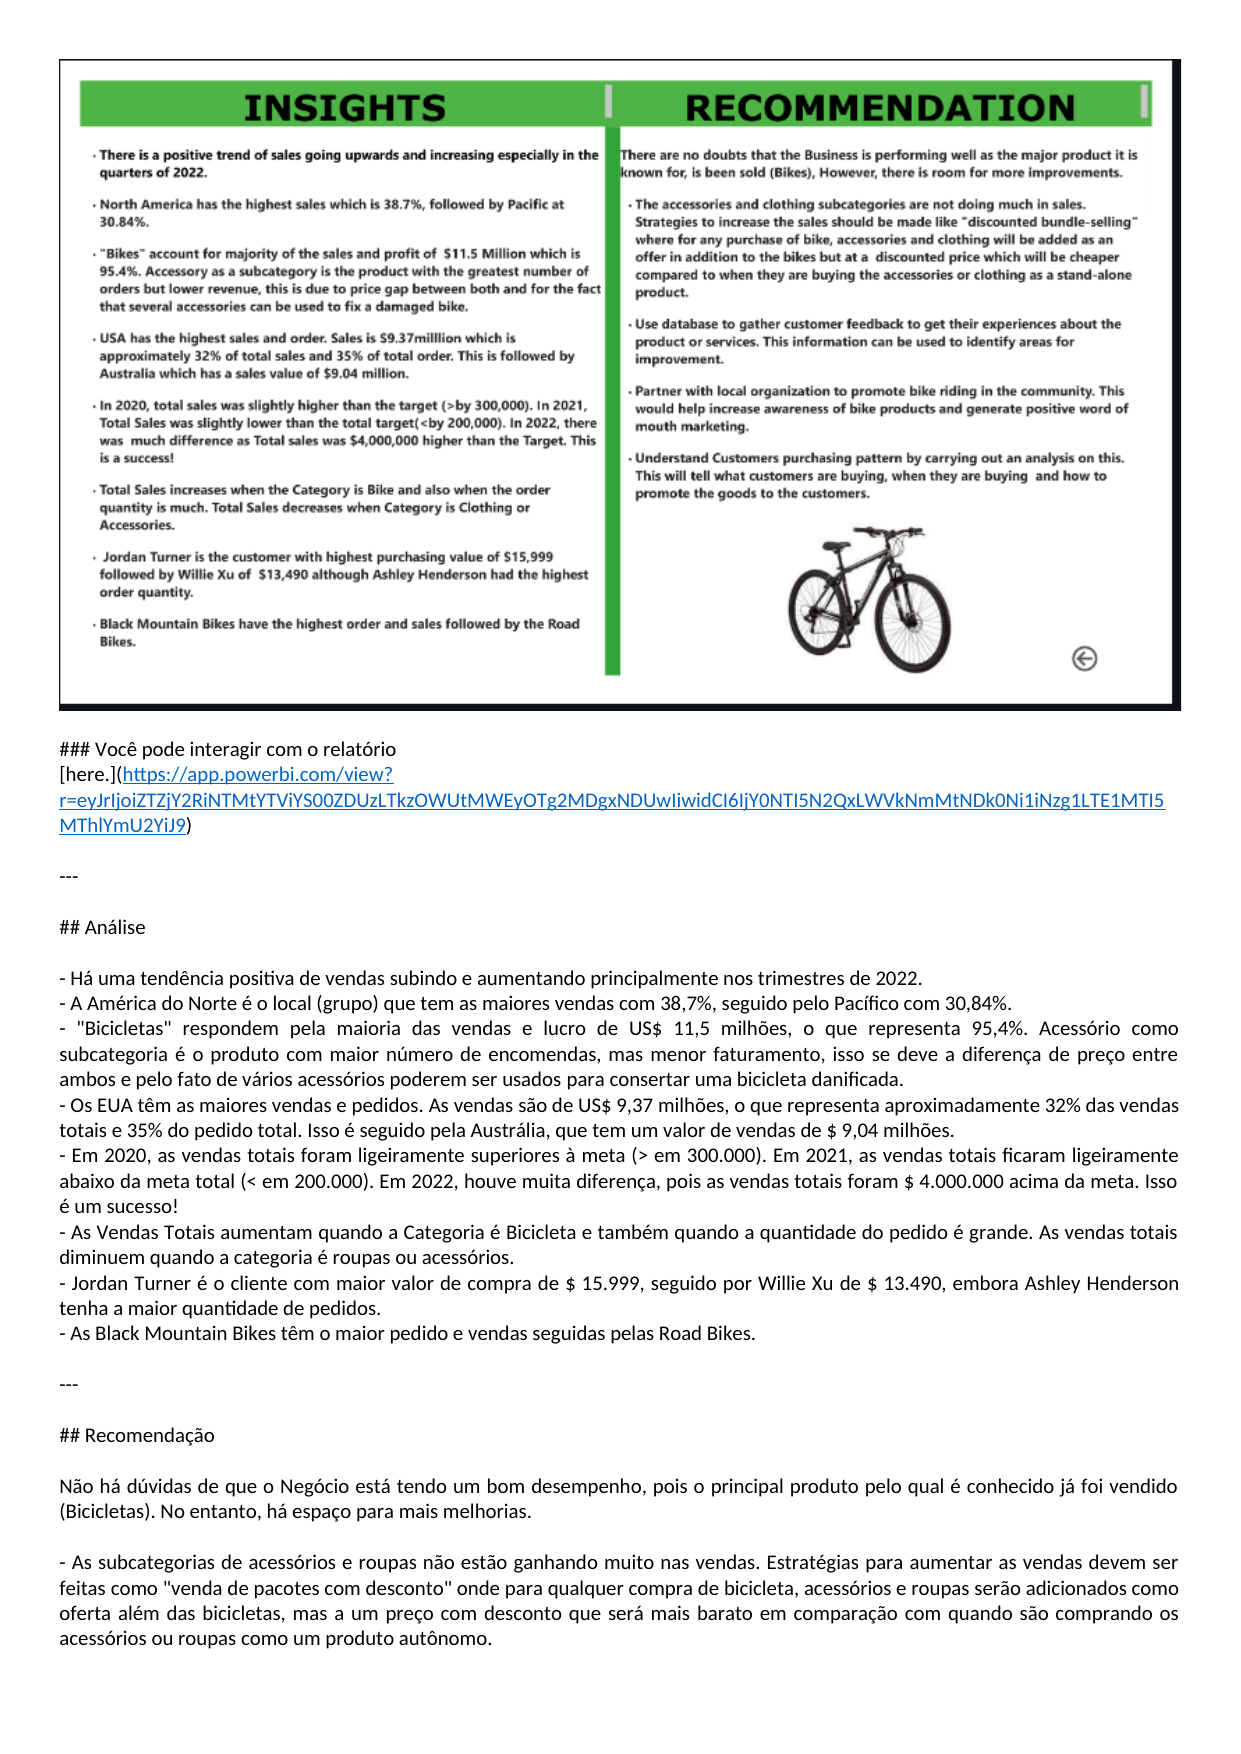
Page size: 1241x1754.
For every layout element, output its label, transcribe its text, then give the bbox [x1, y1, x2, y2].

text - Em 2020, as vendas totais foram ligeiramente superiores à meta (> em 300.000). Em 2021, as vendas totais ficaram ligeiramente abaixo da meta total (< em 200.000). Em 2022, houve muita diferença, pois as vendas totais foram $ 4.000.000 acima da meta. Isso é um sucesso! [59, 1143, 1181, 1219]
text ### Você pode interagir com o relatório [59, 736, 1181, 761]
text --- [59, 1371, 1181, 1397]
text - Há uma tendência positiva de vendas subindo e aumentando principalmente nos trimestres de 2022. [59, 965, 1181, 990]
text Não há dúvidas de que o Negócio está tendo um bom desempenho, pois o principal produto pelo qual é conhecido já foi vendido (Bicicletas). No entanto, há espaço para mais melhorias. [59, 1473, 1181, 1524]
text - Os EUA têm as maiores vendas e pedidos. As vendas são de US$ 9,37 milhões, o que representa aproximadamente 32% das vendas totais e 35% do pedido total. Isso é seguido pela Austrália, que tem um valor de vendas de $ 9,04 milhões. [59, 1092, 1181, 1143]
picture [59, 59, 1182, 711]
text - "Bicicletas" respondem pela maioria das vendas e lucro de US$ 11,5 milhões, o que representa 95,4%. Acessório como subcategoria é o produto com maior número de encomendas, mas menor faturamento, isso se deve a diferença de preço entre ambos e pelo fato de vários acessórios poderem ser usados ​​para consertar uma bicicleta danificada. [59, 1016, 1181, 1092]
text - Jordan Turner é o cliente com maior valor de compra de $ 15.999, seguido por Willie Xu de $ 13.490, embora Ashley Henderson tenha a maior quantidade de pedidos. [59, 1270, 1181, 1321]
text - As subcategorias de acessórios e roupas não estão ganhando muito nas vendas. Estratégias para aumentar as vendas devem ser feitas como "venda de pacotes com desconto" onde para qualquer compra de bicicleta, acessórios e roupas serão adicionados como oferta além das bicicletas, mas a um preço com desconto que será mais barato em comparação com quando são comprando os acessórios ou roupas como um produto autônomo. [59, 1549, 1181, 1651]
text - As Vendas Totais aumentam quando a Categoria é Bicicleta e também quando a quantidade do pedido é grande. As vendas totais diminuem quando a categoria é roupas ou acessórios. [59, 1219, 1181, 1270]
text ## Recomendação [59, 1422, 1181, 1448]
text [here.](https://app.powerbi.com/view?r=eyJrIjoiZTZjY2RiNTMtYTViYS00ZDUzLTkzOWUtMWEyOTg2MDgxNDUwIiwidCI6IjY0NTI5N2QxLWVkNmMtNDk0Ni1iNzg1LTE1MTI5MThlYmU2YiJ9) [59, 761, 1181, 838]
text ## Análise [59, 914, 1181, 939]
text - A América do Norte é o local (grupo) que tem as maiores vendas com 38,7%, seguido pelo Pacífico com 30,84%. [59, 990, 1181, 1016]
text --- [59, 863, 1181, 888]
text - As Black Mountain Bikes têm o maior pedido e vendas seguidas pelas Road Bikes. [59, 1321, 1181, 1346]
